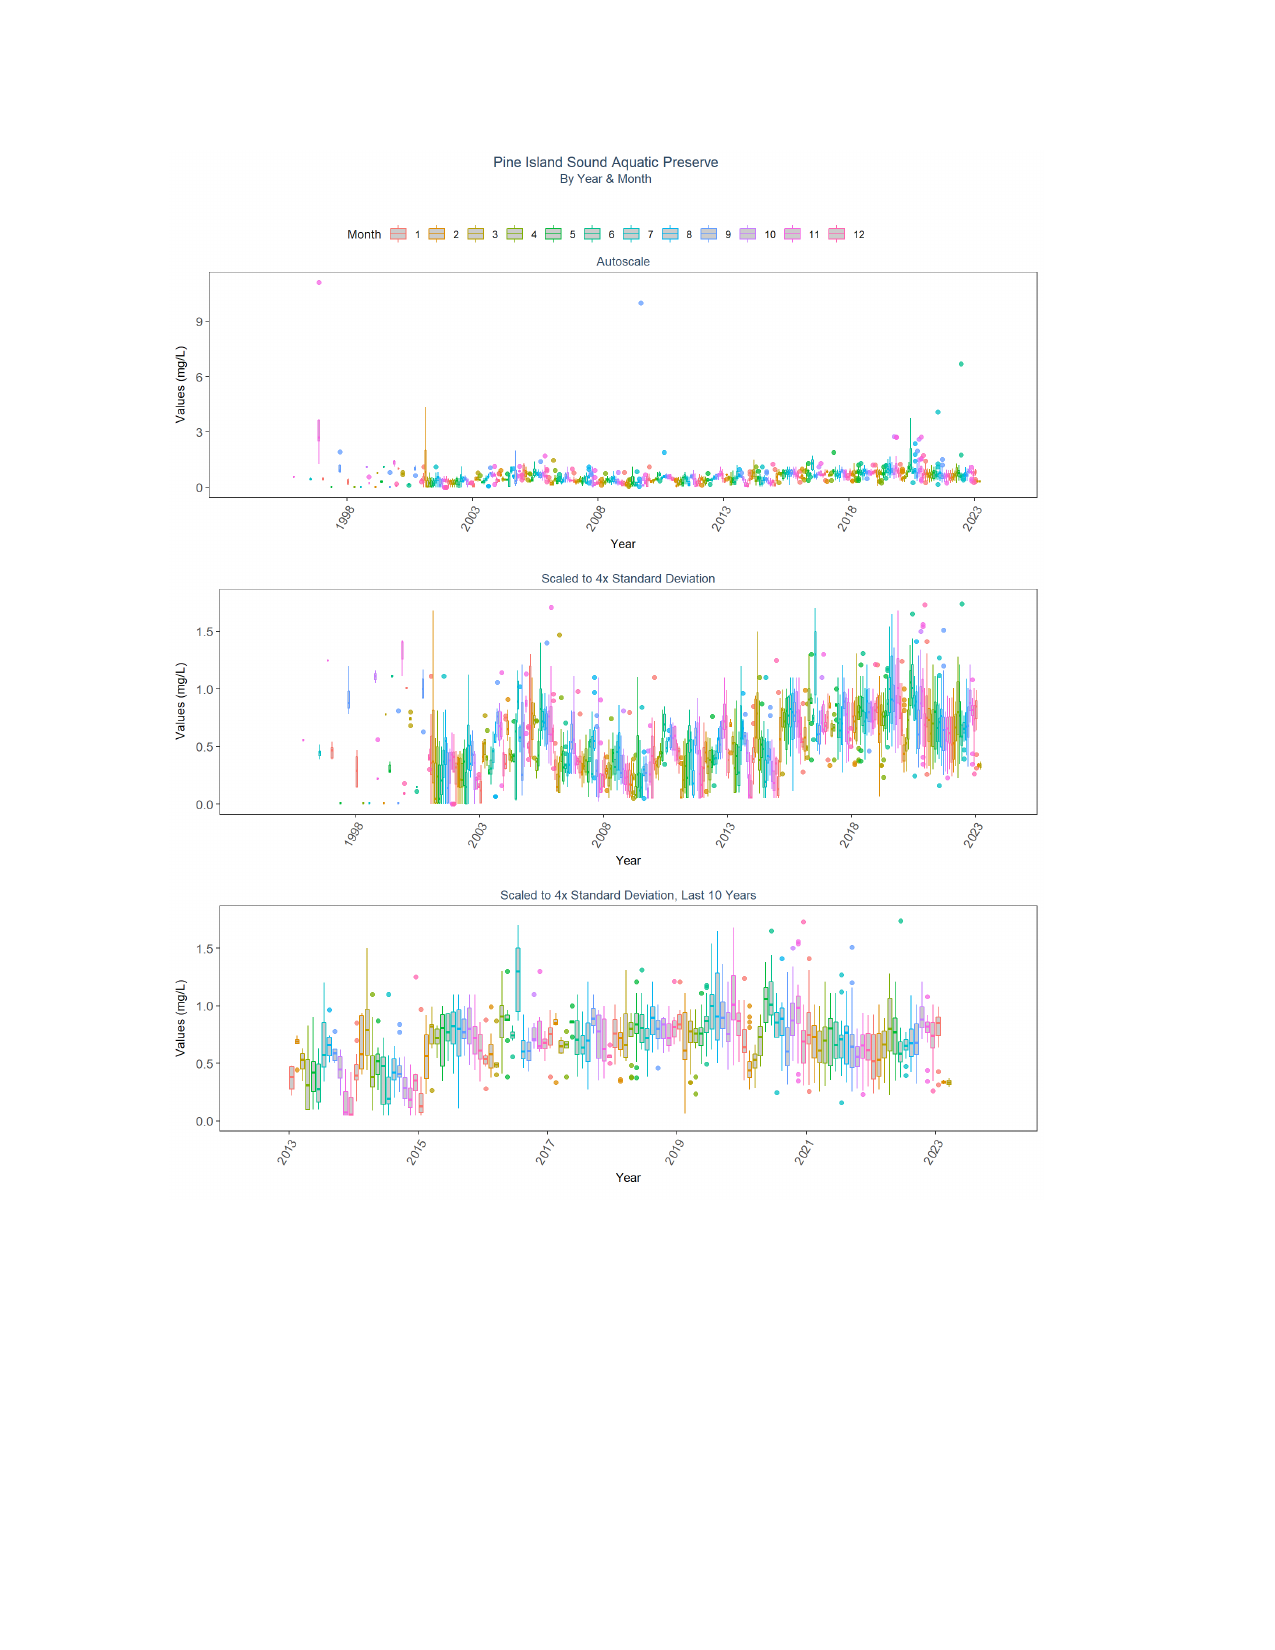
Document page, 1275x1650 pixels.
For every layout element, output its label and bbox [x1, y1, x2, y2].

picture [168, 150, 1044, 1200]
